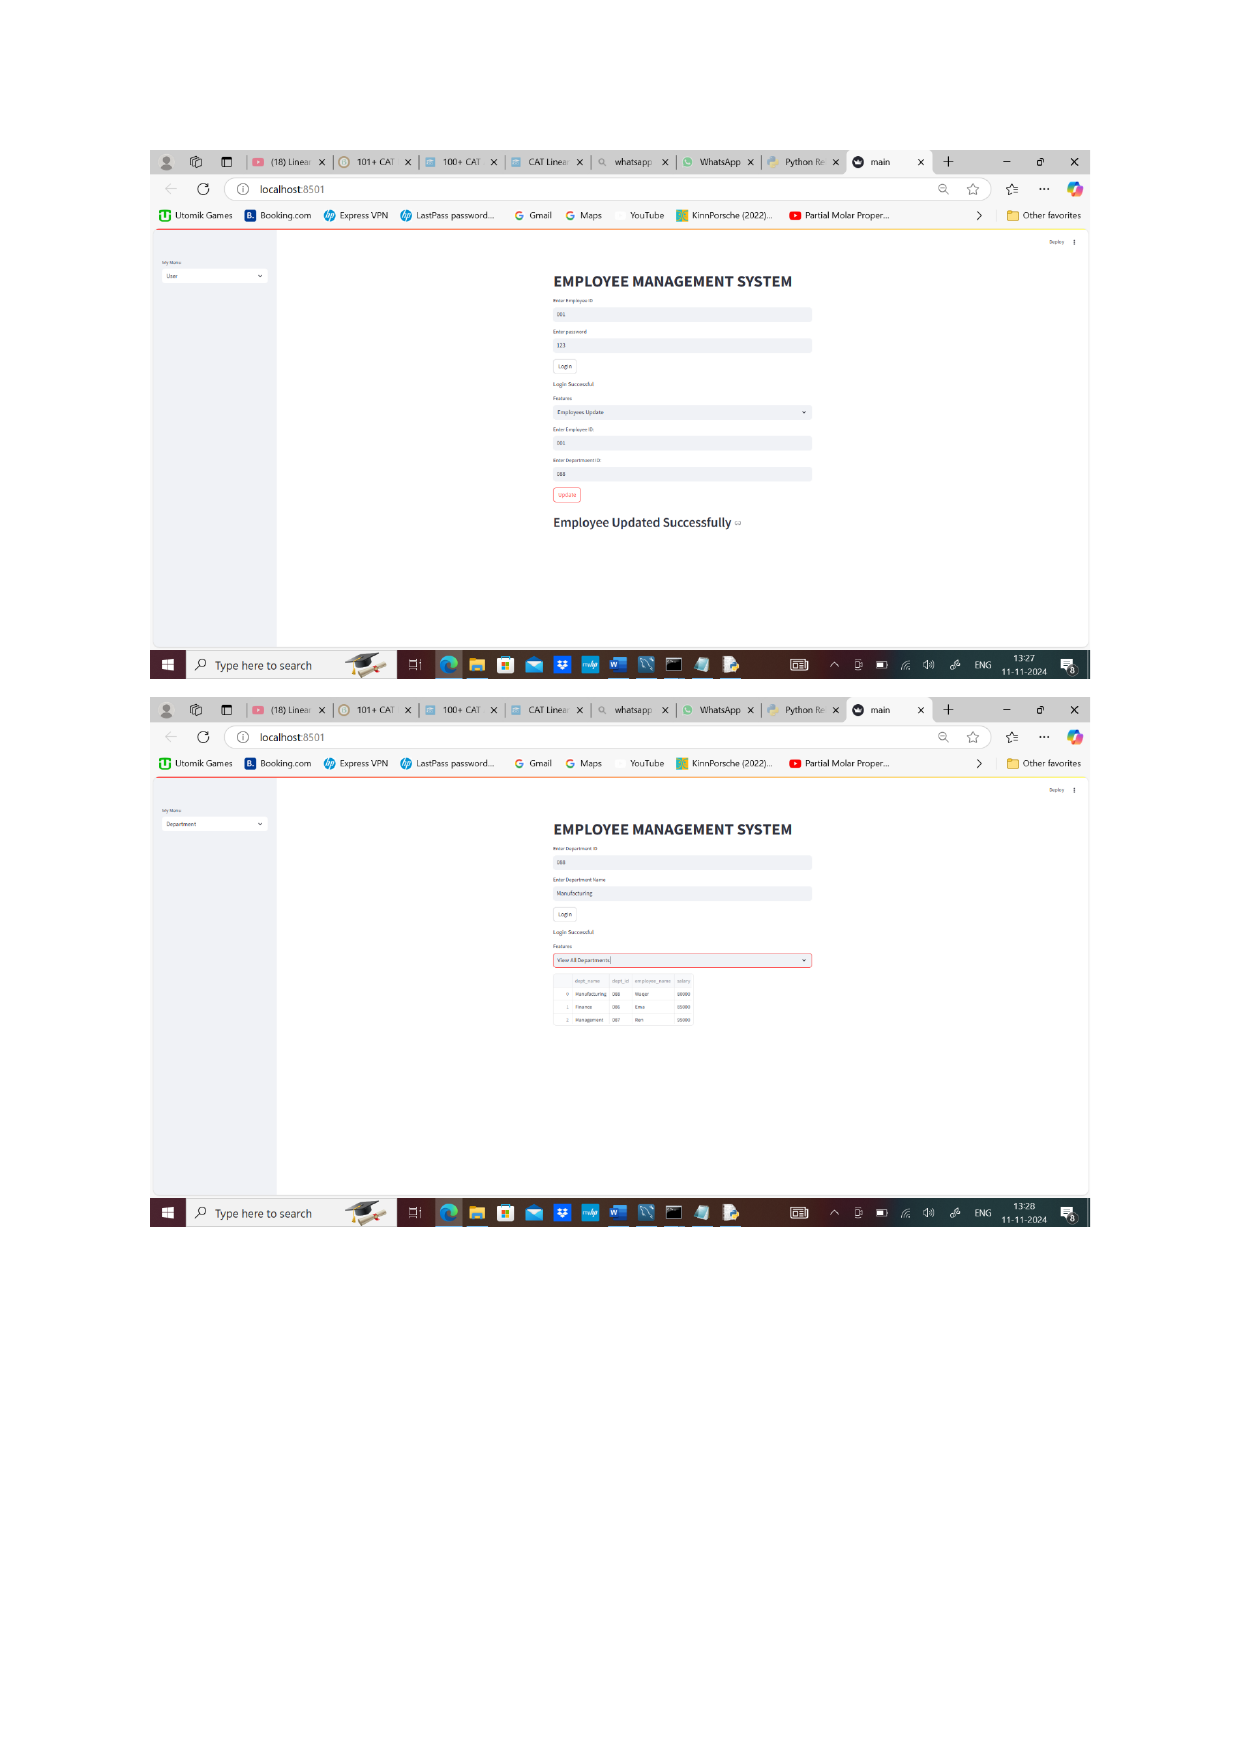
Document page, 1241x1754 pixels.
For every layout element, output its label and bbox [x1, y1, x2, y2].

picture [150, 150, 1091, 679]
picture [150, 697, 1091, 1227]
